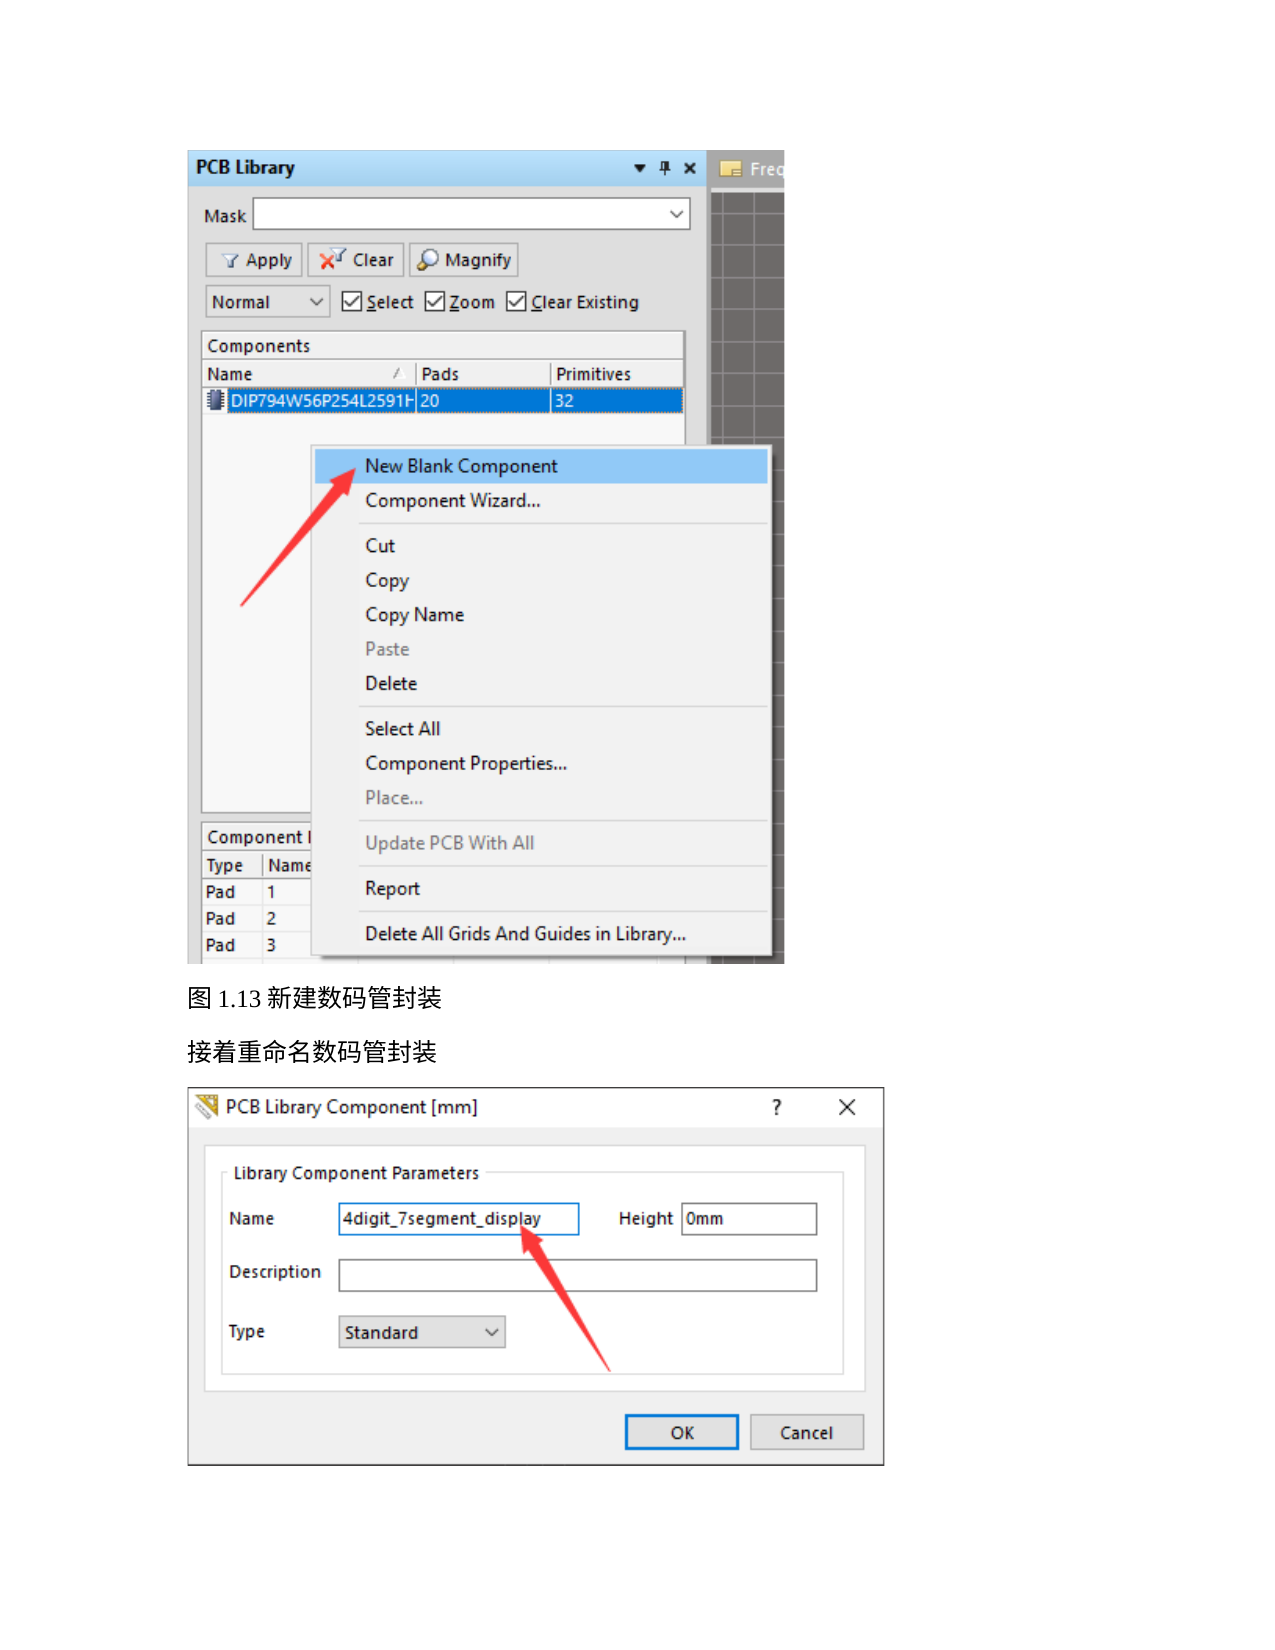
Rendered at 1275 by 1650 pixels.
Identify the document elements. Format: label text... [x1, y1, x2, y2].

text 图1.13 新建数码管封装 [187, 978, 1087, 1015]
text 接着重命名数码管封装 [187, 1033, 1087, 1069]
picture [187, 1087, 885, 1466]
picture [187, 150, 785, 964]
